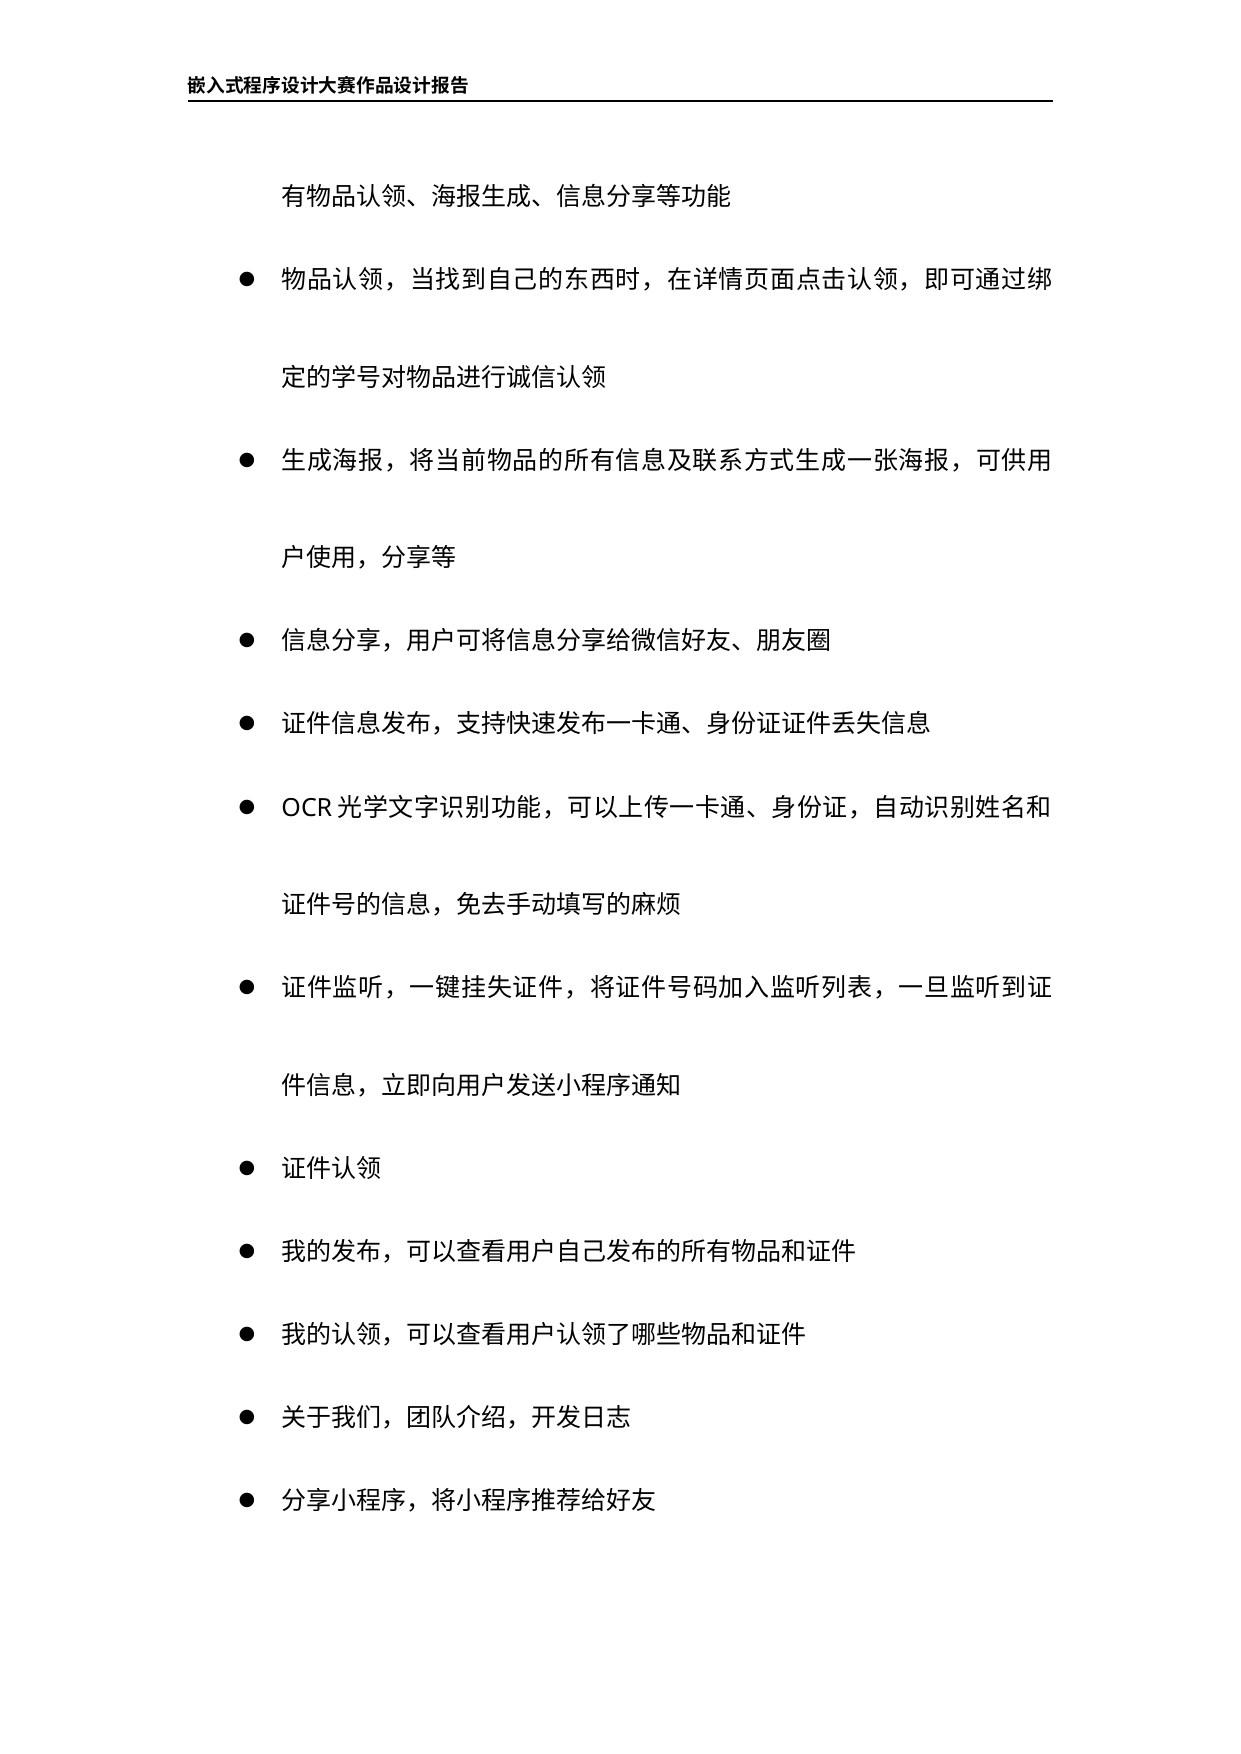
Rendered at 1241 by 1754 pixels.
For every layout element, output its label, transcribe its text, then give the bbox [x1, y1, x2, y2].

list 证件监听，一键挂失证件，将证件号码加入监听列表，一旦监听到证件信息，立即向用户发送小程序通知 [237, 953, 1053, 1116]
list 信息分享，用户可将信息分享给微信好友、朋友圈 [237, 606, 1053, 671]
list 证件信息发布，支持快速发布一卡通、身份证证件丢失信息 [237, 689, 1053, 754]
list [237, 162, 1053, 227]
list 分享小程序，将小程序推荐给好友 [237, 1466, 1053, 1531]
list 关于我们，团队介绍，开发日志 [237, 1383, 1053, 1448]
list 我的认领，可以查看用户认领了哪些物品和证件 [237, 1300, 1053, 1365]
list 证件认领 [237, 1134, 1053, 1199]
list 物品认领，当找到自己的东西时，在详情页面点击认领，即可通过绑定的学号对物品进行诚信认领 [237, 245, 1053, 408]
list OCR光学文字识别功能，可以上传一卡通、身份证，自动识别姓名和证件号的信息，免去手动填写的麻烦 [237, 773, 1053, 935]
list 生成海报，将当前物品的所有信息及联系方式生成一张海报，可供用户使用，分享等 [237, 426, 1053, 588]
list 我的发布，可以查看用户自己发布的所有物品和证件 [237, 1217, 1053, 1282]
